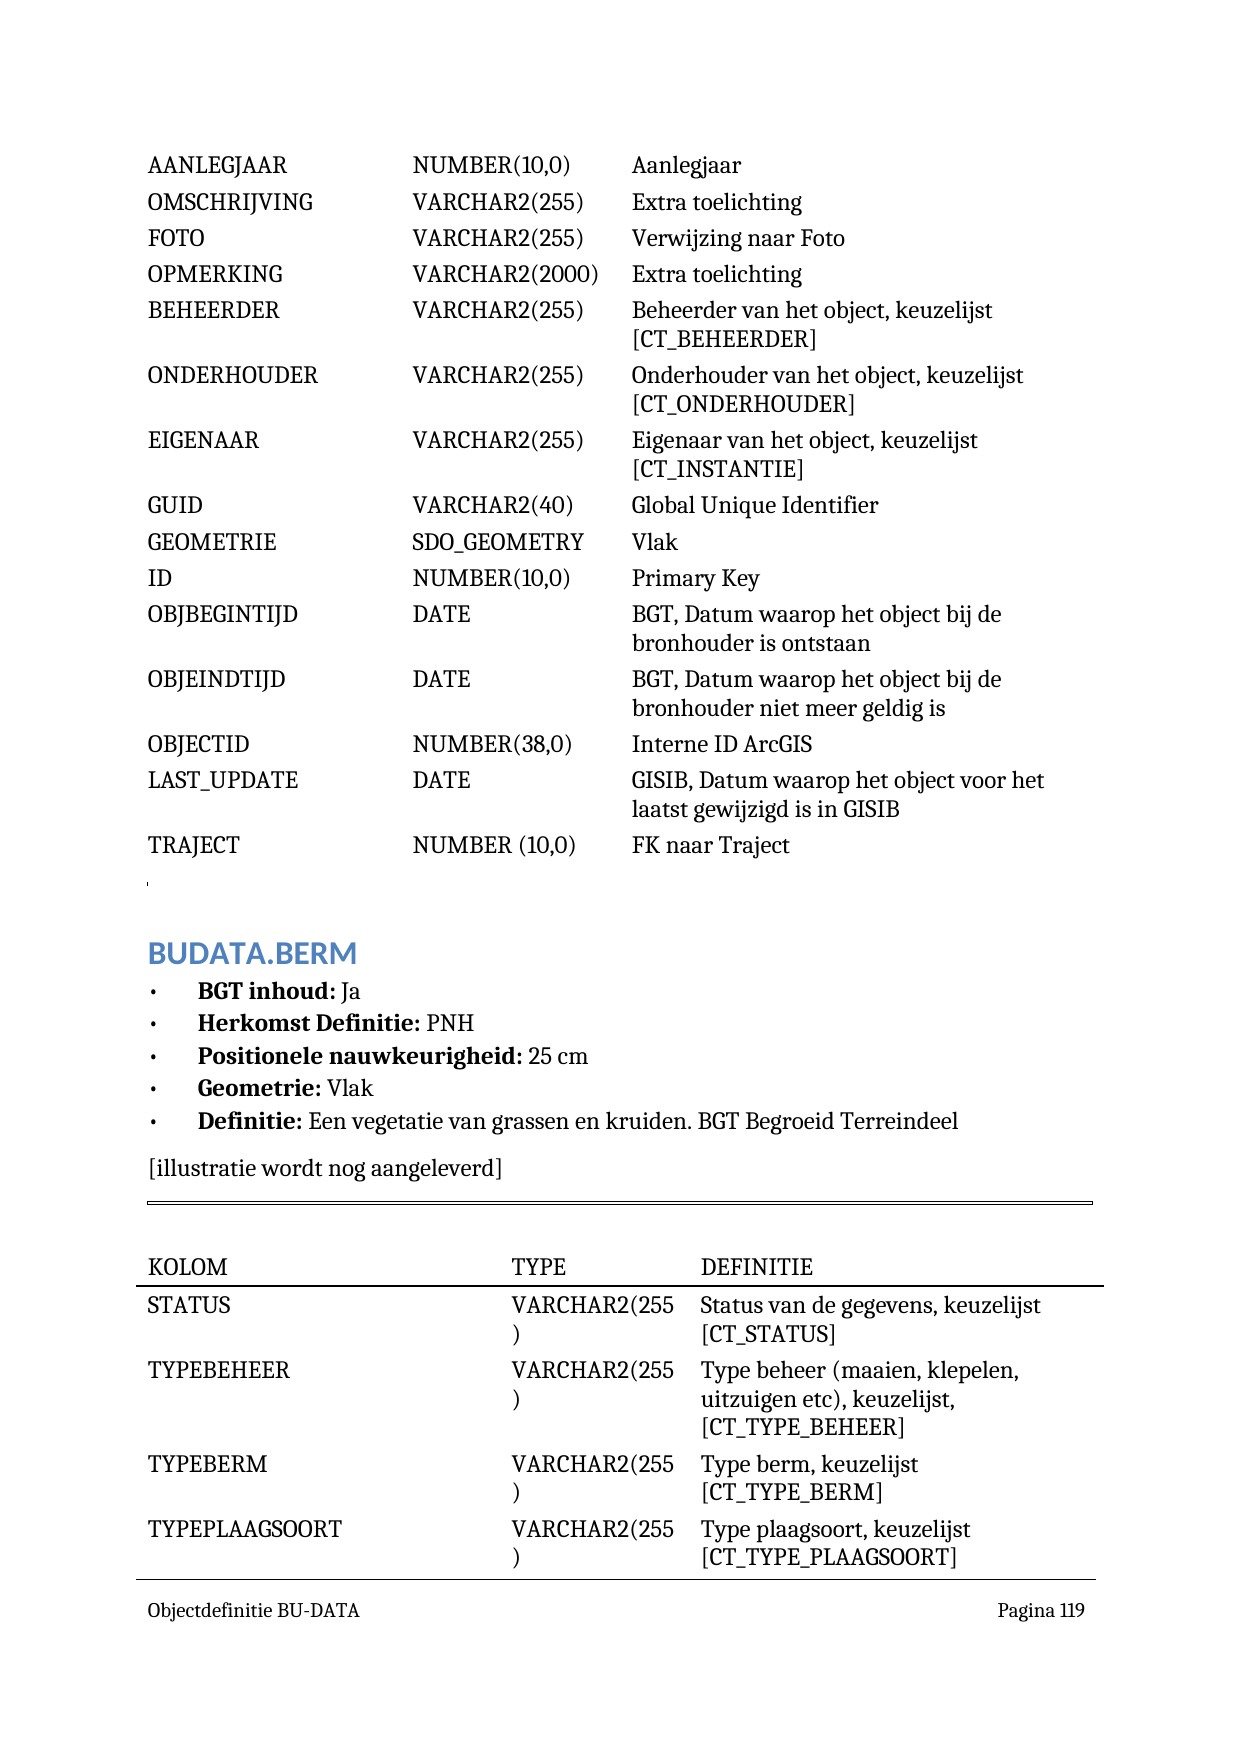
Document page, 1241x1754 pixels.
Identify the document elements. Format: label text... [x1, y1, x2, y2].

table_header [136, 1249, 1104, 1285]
list BGT inhoud: Ja [148, 977, 1093, 1005]
list Herkomst Definitie: PNH [148, 1009, 1093, 1038]
text [illustratie wordt nog aangeleverd] [148, 1154, 1093, 1183]
list Positionele nauwkeurigheid: 25 cm [148, 1042, 1093, 1070]
list Definitie: Een vegetatie van grassen en kruiden. BGT Begroeid Terreindeel [148, 1107, 1093, 1135]
list Geometrie: Vlak [148, 1074, 1093, 1103]
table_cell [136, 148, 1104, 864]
subtitle BUDATA.BERM [148, 932, 1093, 973]
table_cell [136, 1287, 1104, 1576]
